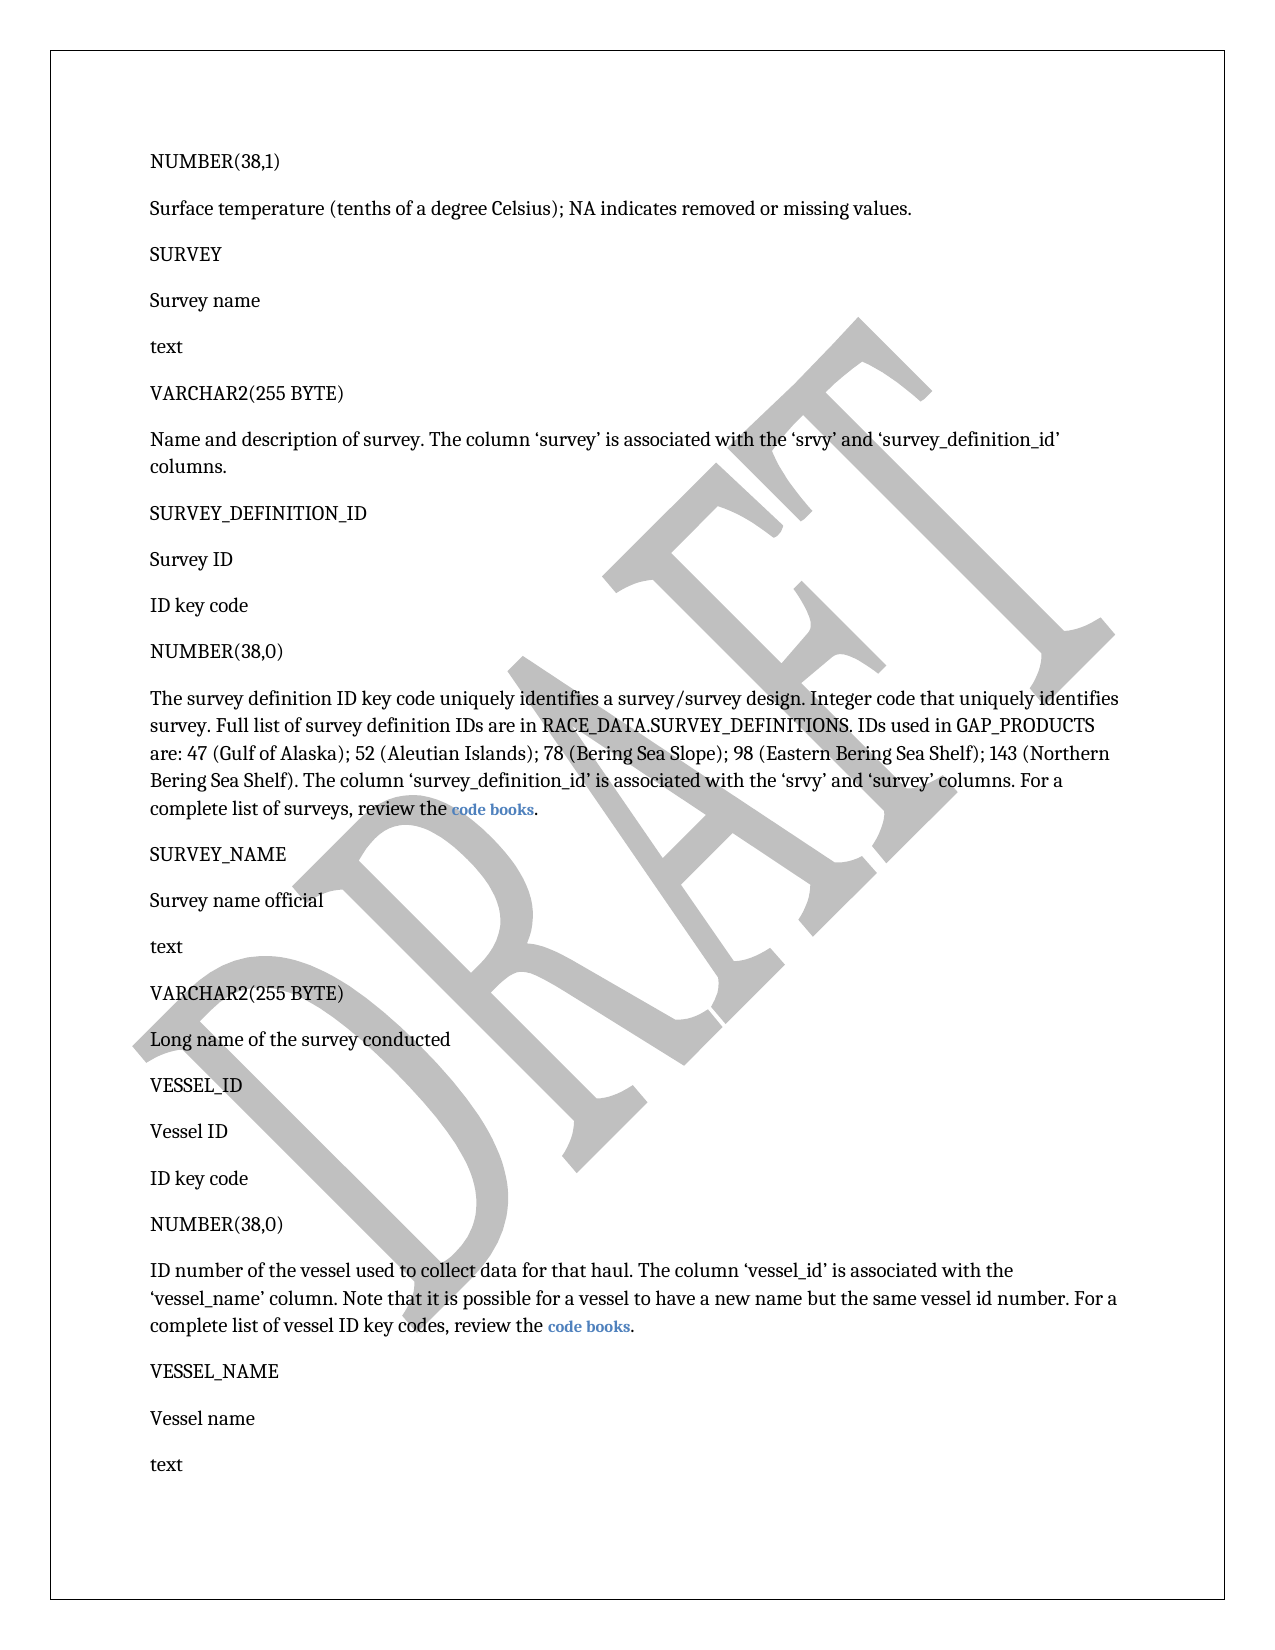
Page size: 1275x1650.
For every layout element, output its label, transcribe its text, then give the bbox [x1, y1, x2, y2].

text Name and description of survey. The column ‘survey’ is associated with the ‘srvy’ and ‘survey_definition_id’ columns. [150, 427, 1125, 479]
text ID key code [150, 1166, 1125, 1190]
text NUMBER(38,1) [150, 150, 1125, 174]
text Long name of the survey conducted [150, 1027, 1125, 1051]
text text [150, 335, 1125, 359]
text SURVEY [150, 242, 1125, 266]
text The survey definition ID key code uniquely identifies a survey/survey design. Integer code that uniquely identifies survey. Full list of survey definition IDs are in RACE_DATA.SURVEY_DEFINITIONS. IDs used in GAP_PRODUCTS are: 47 (Gulf of Alaska); 52 (Aleutian Islands); 78 (Bering Sea Slope); 98 (Eastern Bering Sea Shelf); 143 (Northern Bering Sea Shelf). The column ‘survey_definition_id’ is associated with the ‘srvy’ and ‘survey’ columns. For a complete list of surveys, review the code books. [150, 686, 1125, 820]
text Vessel ID [150, 1120, 1125, 1144]
text SURVEY_DEFINITION_ID [150, 501, 1125, 525]
text SURVEY_NAME [150, 842, 1125, 866]
text Surface temperature (tenths of a degree Celsius); NA indicates removed or missing values. [150, 196, 1125, 220]
text VESSEL_ID [150, 1074, 1125, 1098]
text Survey ID [150, 547, 1125, 571]
text VESSEL_NAME [150, 1360, 1125, 1384]
text VARCHAR2(255 BYTE) [150, 981, 1125, 1005]
text Survey name [150, 289, 1125, 313]
text NUMBER(38,0) [150, 1212, 1125, 1236]
text ID key code [150, 594, 1125, 618]
text Survey name official [150, 889, 1125, 913]
text NUMBER(38,0) [150, 640, 1125, 664]
text ID number of the vessel used to collect data for that haul. The column ‘vessel_id’ is associated with the ‘vessel_name’ column. Note that it is possible for a vessel to have a new name but the same vessel id number. For a complete list of vessel ID key codes, review the code books. [150, 1259, 1125, 1338]
text Vessel name [150, 1406, 1125, 1430]
text text [150, 1452, 1125, 1476]
text VARCHAR2(255 BYTE) [150, 381, 1125, 405]
text text [150, 935, 1125, 959]
